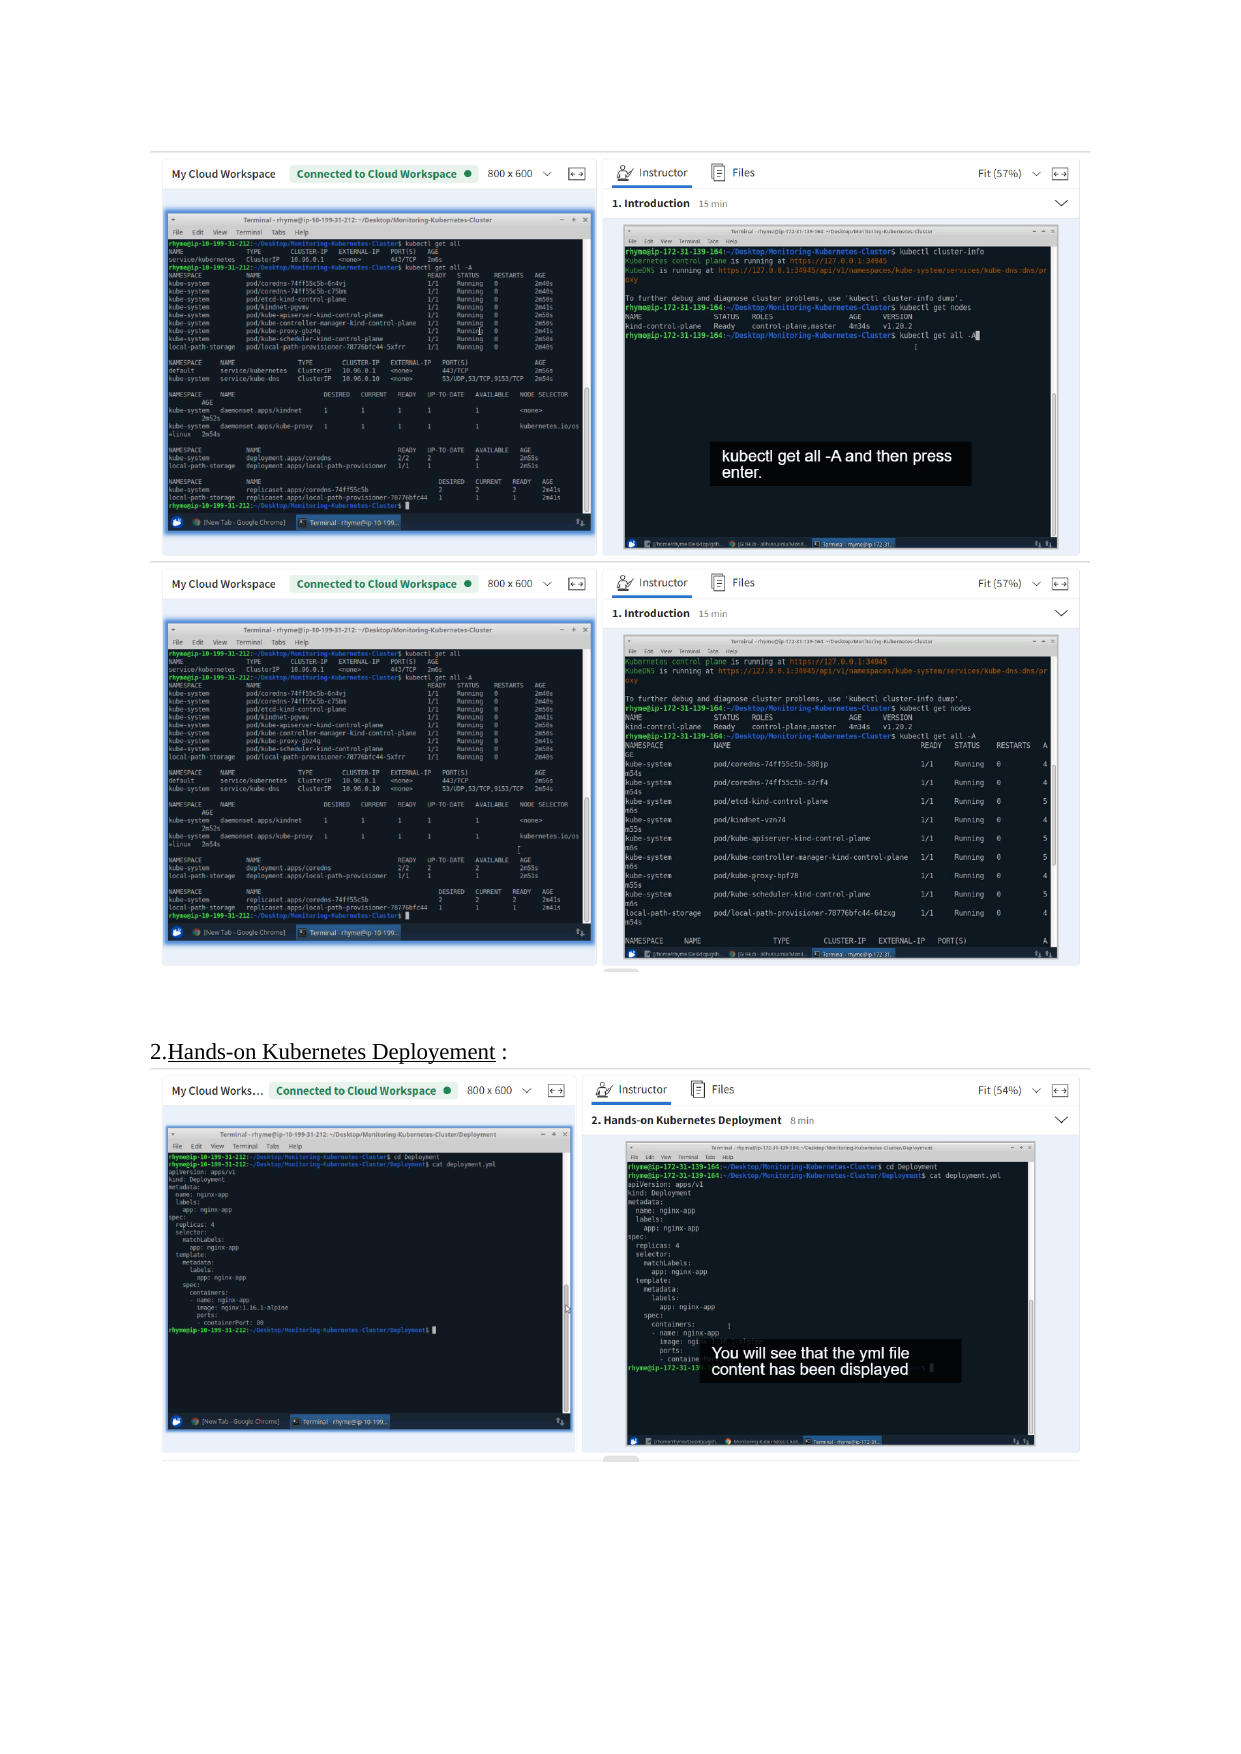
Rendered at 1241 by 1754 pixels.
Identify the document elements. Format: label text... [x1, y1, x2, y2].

picture [150, 560, 1091, 972]
picture [150, 1066, 1091, 1462]
text 2.Hands-on Kubernetes Deployement : [150, 1038, 1090, 1066]
picture [150, 150, 1091, 559]
